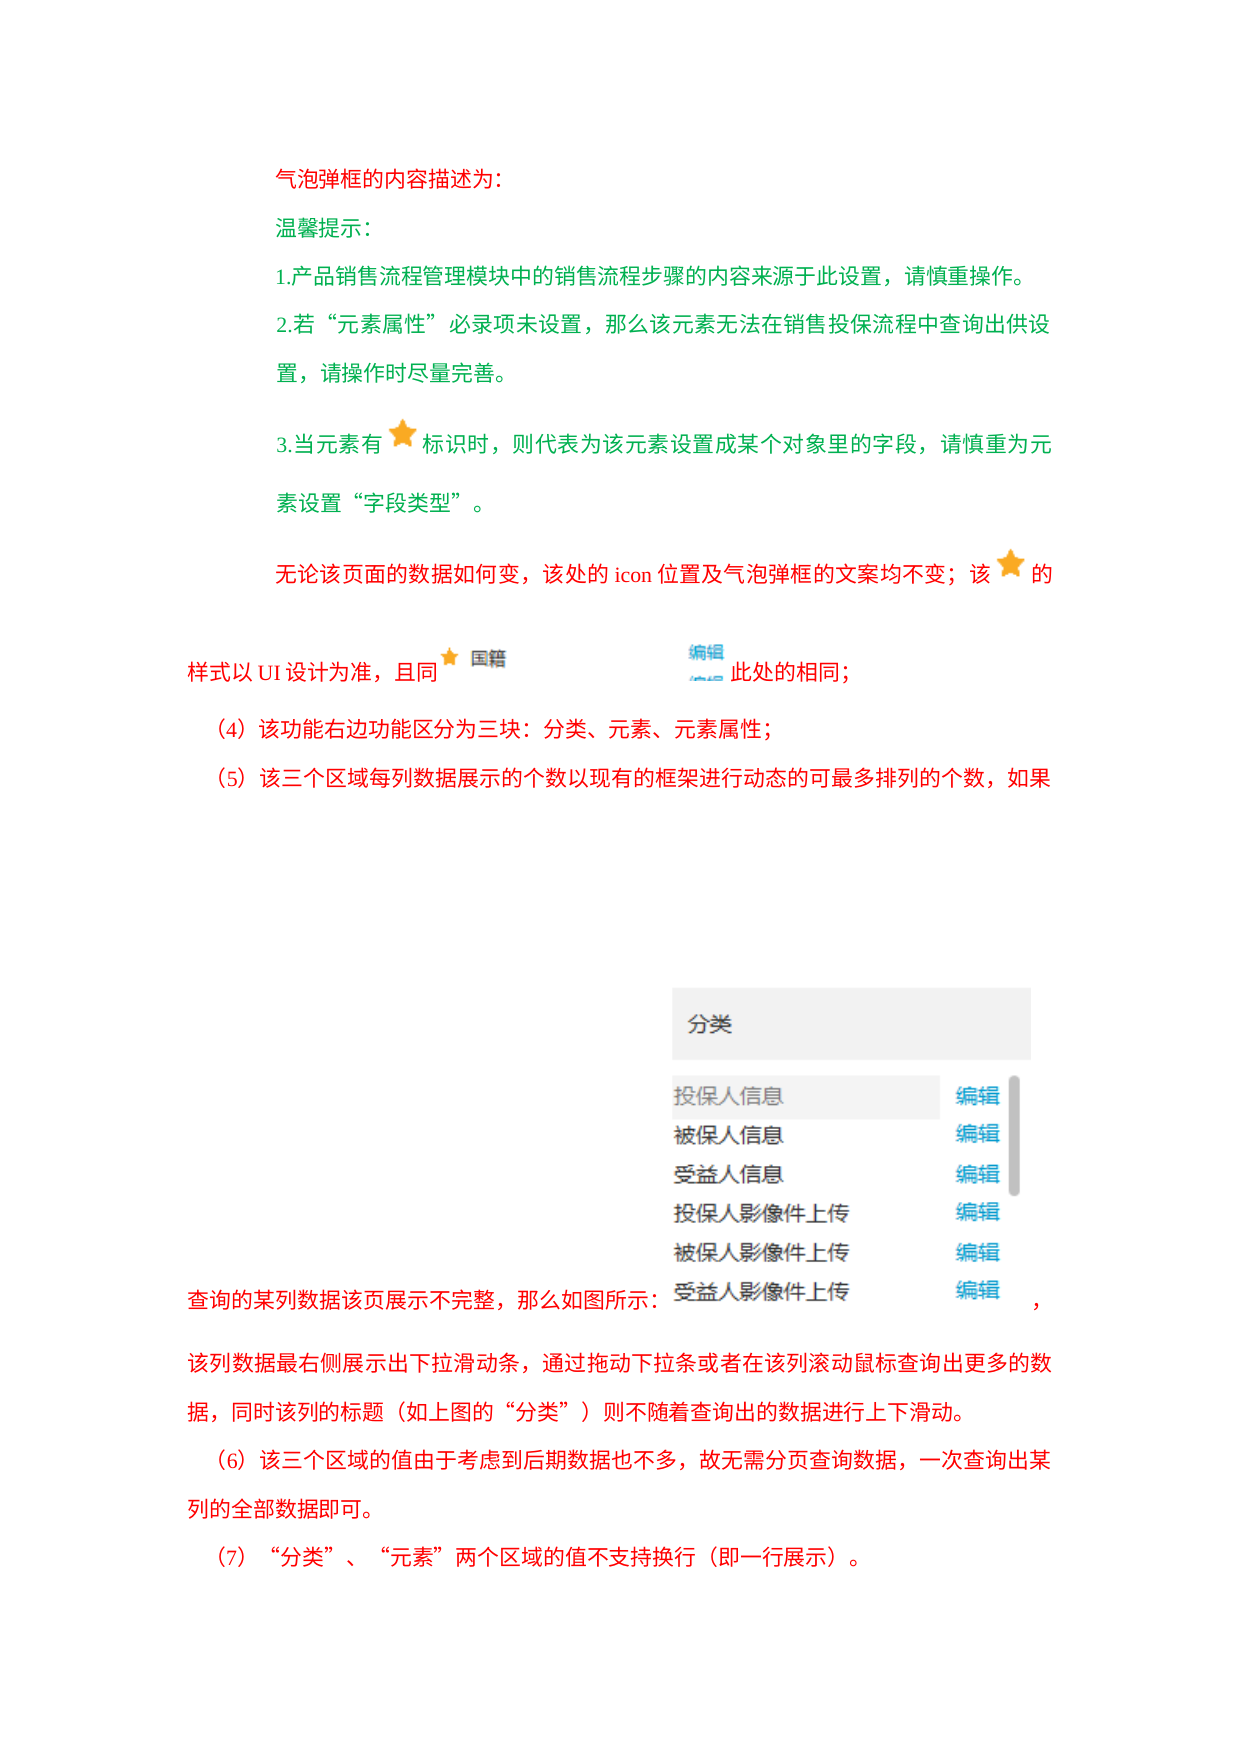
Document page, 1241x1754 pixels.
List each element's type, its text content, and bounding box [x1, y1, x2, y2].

text 无论该页面的数据如何变，该处的icon位置及气泡弹框的文案均不变；该的样式以UI设计为准，且同此处的相同； [187, 534, 1053, 696]
text 气泡弹框的内容描述为： [187, 162, 1053, 194]
picture [991, 543, 1031, 583]
text 3.当元素有标识时，则代表为该元素设置成某个对象里的字段，请慎重为元素设置“字段类型”。 [276, 404, 1053, 518]
text 1.产品销售流程管理模块中的销售流程步骤的内容来源于此设置，请慎重操作。 [187, 259, 1053, 291]
text （4）该功能右边功能区分为三块：分类、元素、元素属性； [187, 712, 1053, 744]
text （6）该三个区域的值由于考虑到后期数据也不多，故无需分页查询数据，一次查询出某列的全部数据即可。 [187, 1442, 1053, 1524]
text （7）“分类”、“元素”两个区域的值不支持换行（即一行展示）。 [187, 1539, 1053, 1572]
picture [383, 413, 423, 453]
picture [671, 985, 1031, 1309]
text 2.若“元素属性”必录项未设置，那么该元素无法在销售投保流程中查询出供设置，请操作时尽量完善。 [276, 307, 1053, 388]
text 温馨提示： [187, 210, 1053, 243]
text （5）该三个区域每列数据展示的个数以现有的框架进行动态的可最多排列的个数，如果查询的某列数据该页展示不完整，那么如图所示：，该列数据最右侧展示出下拉滑动条，通过拖动下拉条或者在该列滚动鼠标查询出更多的数据，同时该列的标题（如上图的“分类”）则不随着查询出的数据进行上下滑动。 [187, 760, 1053, 1427]
picture [438, 640, 731, 681]
